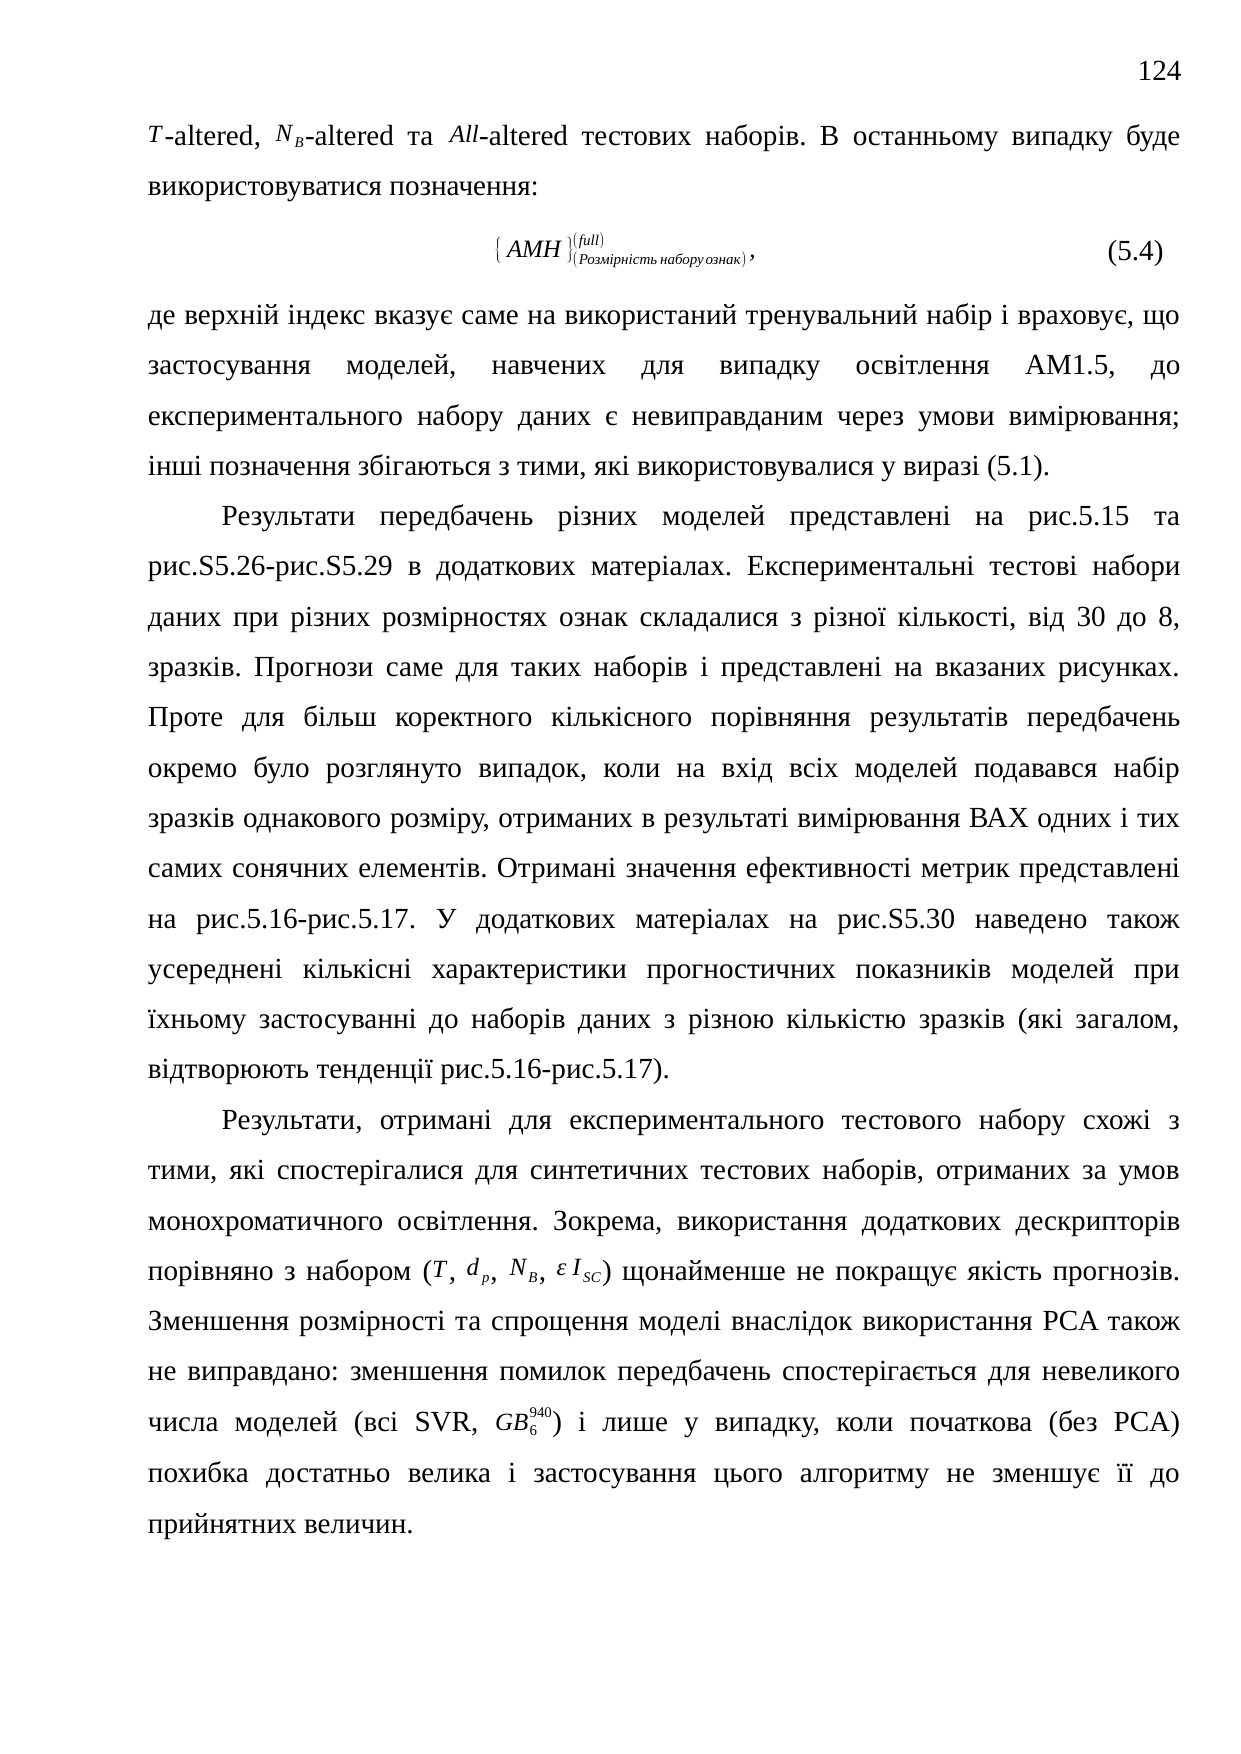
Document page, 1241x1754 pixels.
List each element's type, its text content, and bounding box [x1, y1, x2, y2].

table_header [154, 219, 1096, 297]
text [148, 118, 1181, 202]
table_header (5.4) [1096, 219, 1174, 297]
text де верхній індекс вказує саме на використаний тренувальний набір і враховує, що застосування моделей, навчених для випадку освітлення АМ1.5, до експериментального набору даних є невиправданим через умови вимірювання; інші позначення збігаються з тими, які використовувалися у виразі (5.1). [148, 297, 1181, 481]
text Результати передбачень різних моделей представлені на рис.5.15 та рис.S5.26-рис.S5.29 в додаткових матеріалах. Експериментальні тестові набори даних при різних розмірностях ознак складалися з різної кількості, від 30 до 8, зразків. Прогнози саме для таких наборів і представлені на вказаних рисунках. Проте для більш коректного кількісного порівняння результатів передбачень окремо було розглянуто випадок, коли на вхід всіх моделей подавався набір зразків однакового розміру, отриманих в результаті вимірювання ВАХ одних і тих самих сонячних елементів. Отримані значення ефективності метрик представлені на рис.5.16-рис.5.17. У додаткових матеріалах на рис.S5.30 наведено також усереднені кількісні характеристики прогностичних показників моделей при їхньому застосуванні до наборів даних з різною кількістю зразків (які загалом, відтворюють тенденції рис.5.16-рис.5.17). [148, 498, 1181, 1085]
text Результати, отримані для експериментального тестового набору схожі з тими, які спостерігалися для синтетичних тестових наборів, отриманих за умов монохроматичного освітлення. Зокрема, використання додаткових дескрипторів порівняно з набором (, , , ) щонайменше не покращує якість прогнозів. Зменшення розмірності та спрощення моделі внаслідок використання PCA також не виправдано: зменшення помилок передбачень спостерігається для невеликого числа моделей (всі SVR, ) і лише у випадку, коли початкова (без PCA) похибка достатньо велика і застосування цього алгоритму не зменшує її до прийнятних величин. [148, 1102, 1181, 1539]
